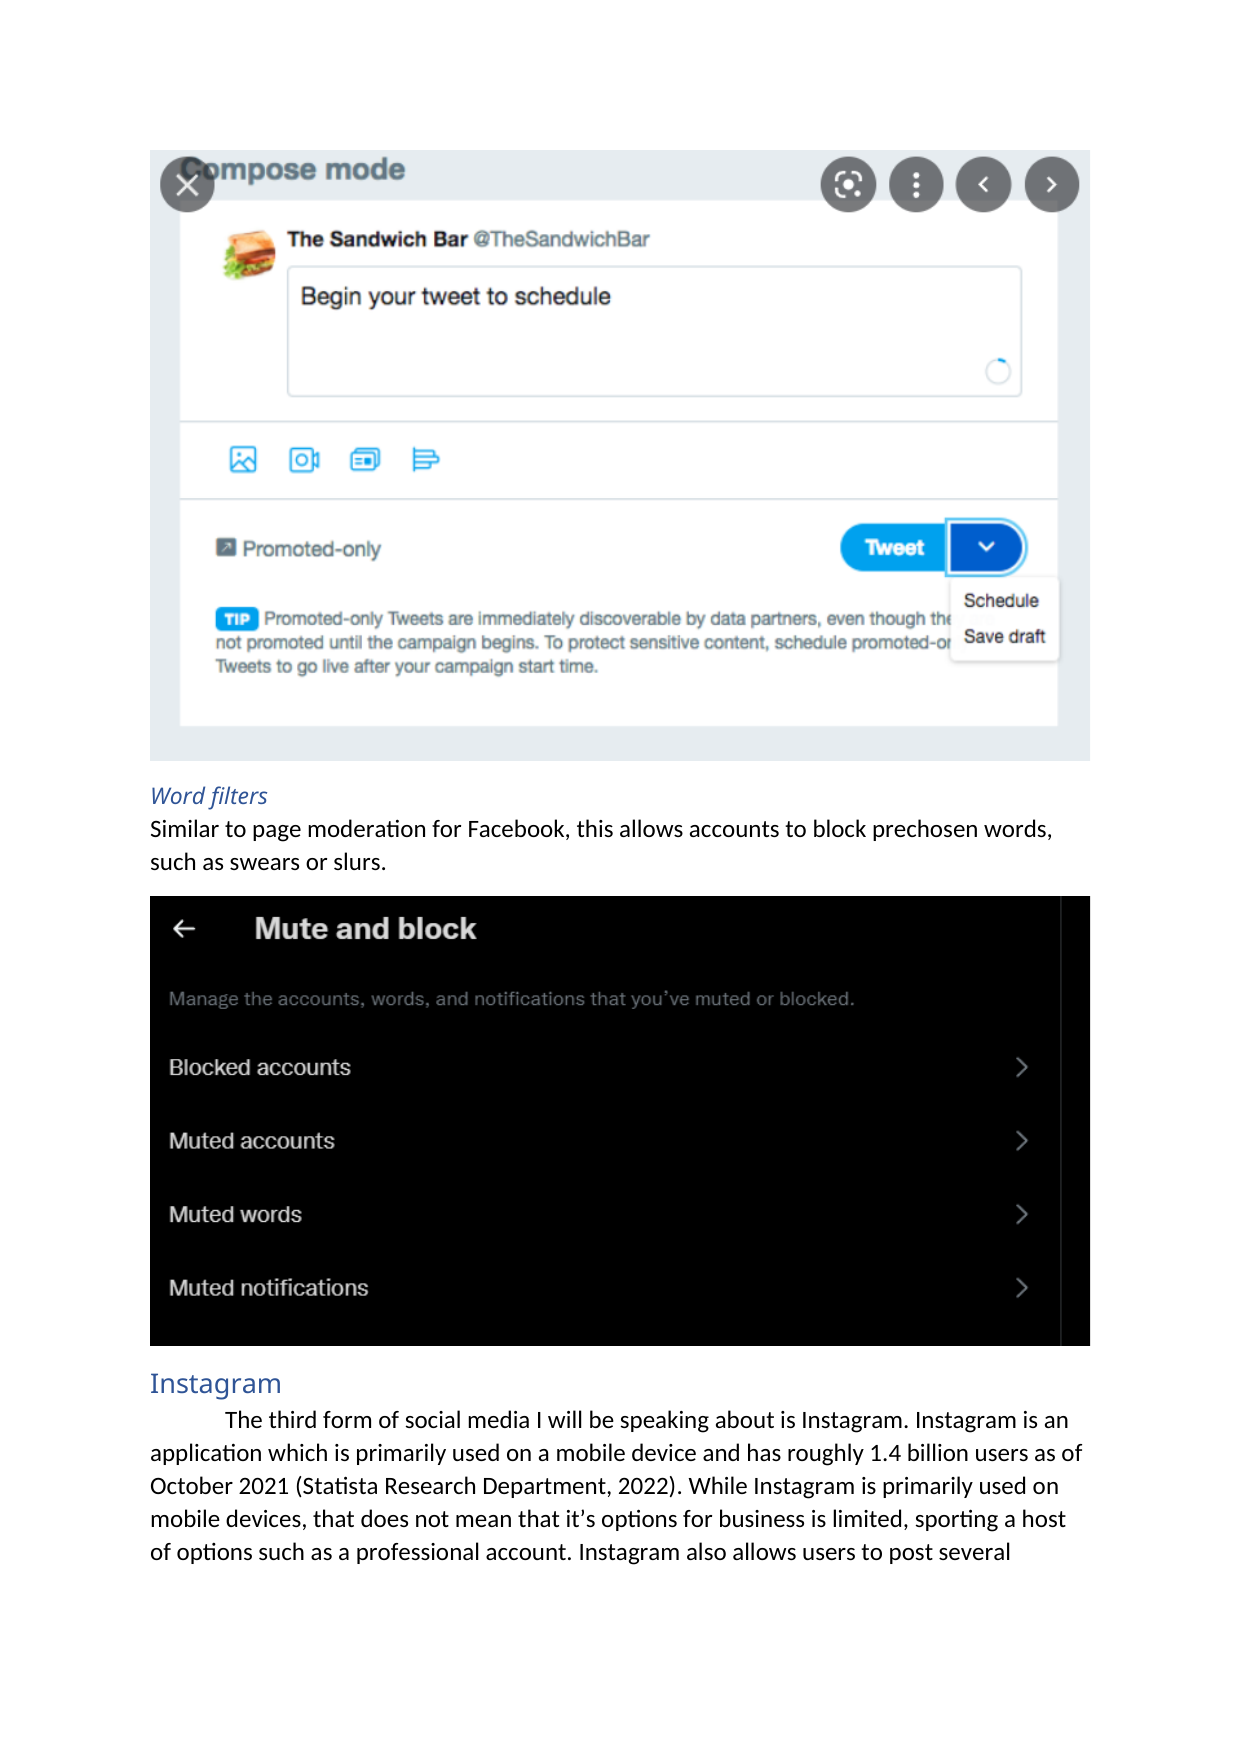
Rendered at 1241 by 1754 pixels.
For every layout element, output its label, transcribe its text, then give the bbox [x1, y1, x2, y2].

text Similar to page moderation for Facebook, this allows accounts to block prechosen words, such as swears or slurs. [150, 813, 1090, 877]
picture [150, 150, 1091, 761]
picture [150, 896, 1091, 1346]
subtitle Instagram [150, 1365, 1090, 1402]
subtitle Word filters [150, 780, 1090, 811]
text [150, 1404, 1090, 1567]
